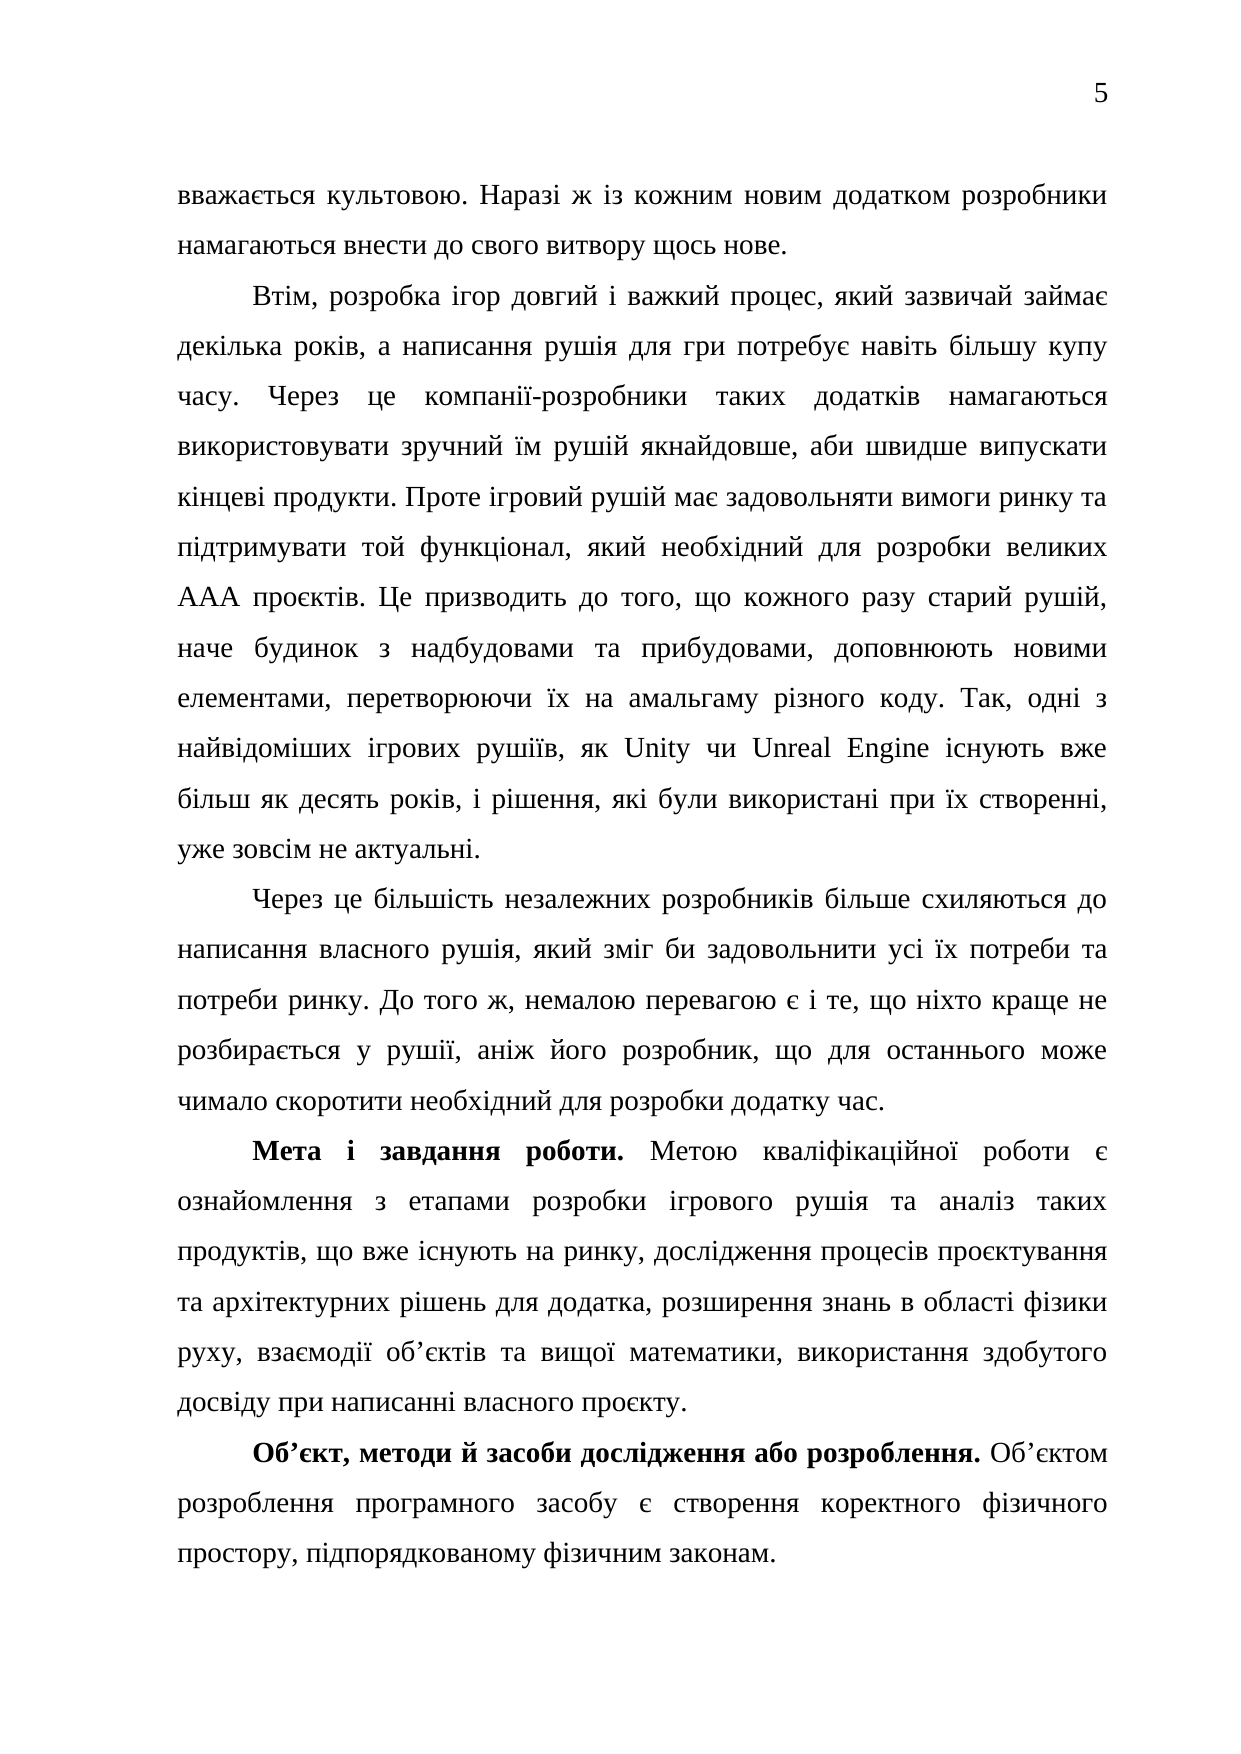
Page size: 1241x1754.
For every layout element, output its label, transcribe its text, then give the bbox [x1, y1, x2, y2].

text Мета і завдання роботи. Метою кваліфікаційної роботи є ознайомлення з етапами розробки ігрового рушія та аналіз таких продуктів, що вже існують на ринку, дослідження процесів проєктування та архітектурних рішень для додатка, розширення знань в області фізики руху, взаємодії об’єктів та вищої математики, використання здобутого досвіду при написанні власного проєкту. [177, 1133, 1108, 1418]
text Через це більшість незалежних розробників більше схиляються до написання власного рушія, який зміг би задовольнити усі їх потреби та потреби ринку. До того ж, немалою перевагою є і те, що ніхто краще не розбирається у рушії, аніж його розробник, що для останнього може чимало скоротити необхідний для розробки додатку час. [177, 881, 1108, 1116]
text Об’єкт, методи й засоби дослідження або розроблення. Об’єктом розроблення програмного засобу є створення коректного фізичного простору, підпорядкованому фізичним законам. [177, 1435, 1108, 1569]
text Втім, розробка ігор довгий і важкий процес, який зазвичай займає декілька років, а написання рушія для гри потребує навіть більшу купу часу. Через це компанії-розробники таких додатків намагаються використовувати зручний їм рушій якнайдовше, аби швидше випускати кінцеві продукти. Проте ігровий рушій має задовольняти вимоги ринку та підтримувати той функціонал, який необхідний для розробки великих ААА проєктів. Це призводить до того, що кожного разу старий рушій, наче будинок з надбудовами та прибудовами, доповнюють новими елементами, перетворюючи їх на амальгаму різного коду. Так, одні з найвідоміших ігрових рушіїв, як Unity чи Unreal Engine існують вже більш як десять років, і рішення, які були використані при їх створенні, уже зовсім не актуальні. [177, 278, 1108, 864]
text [177, 177, 1108, 261]
